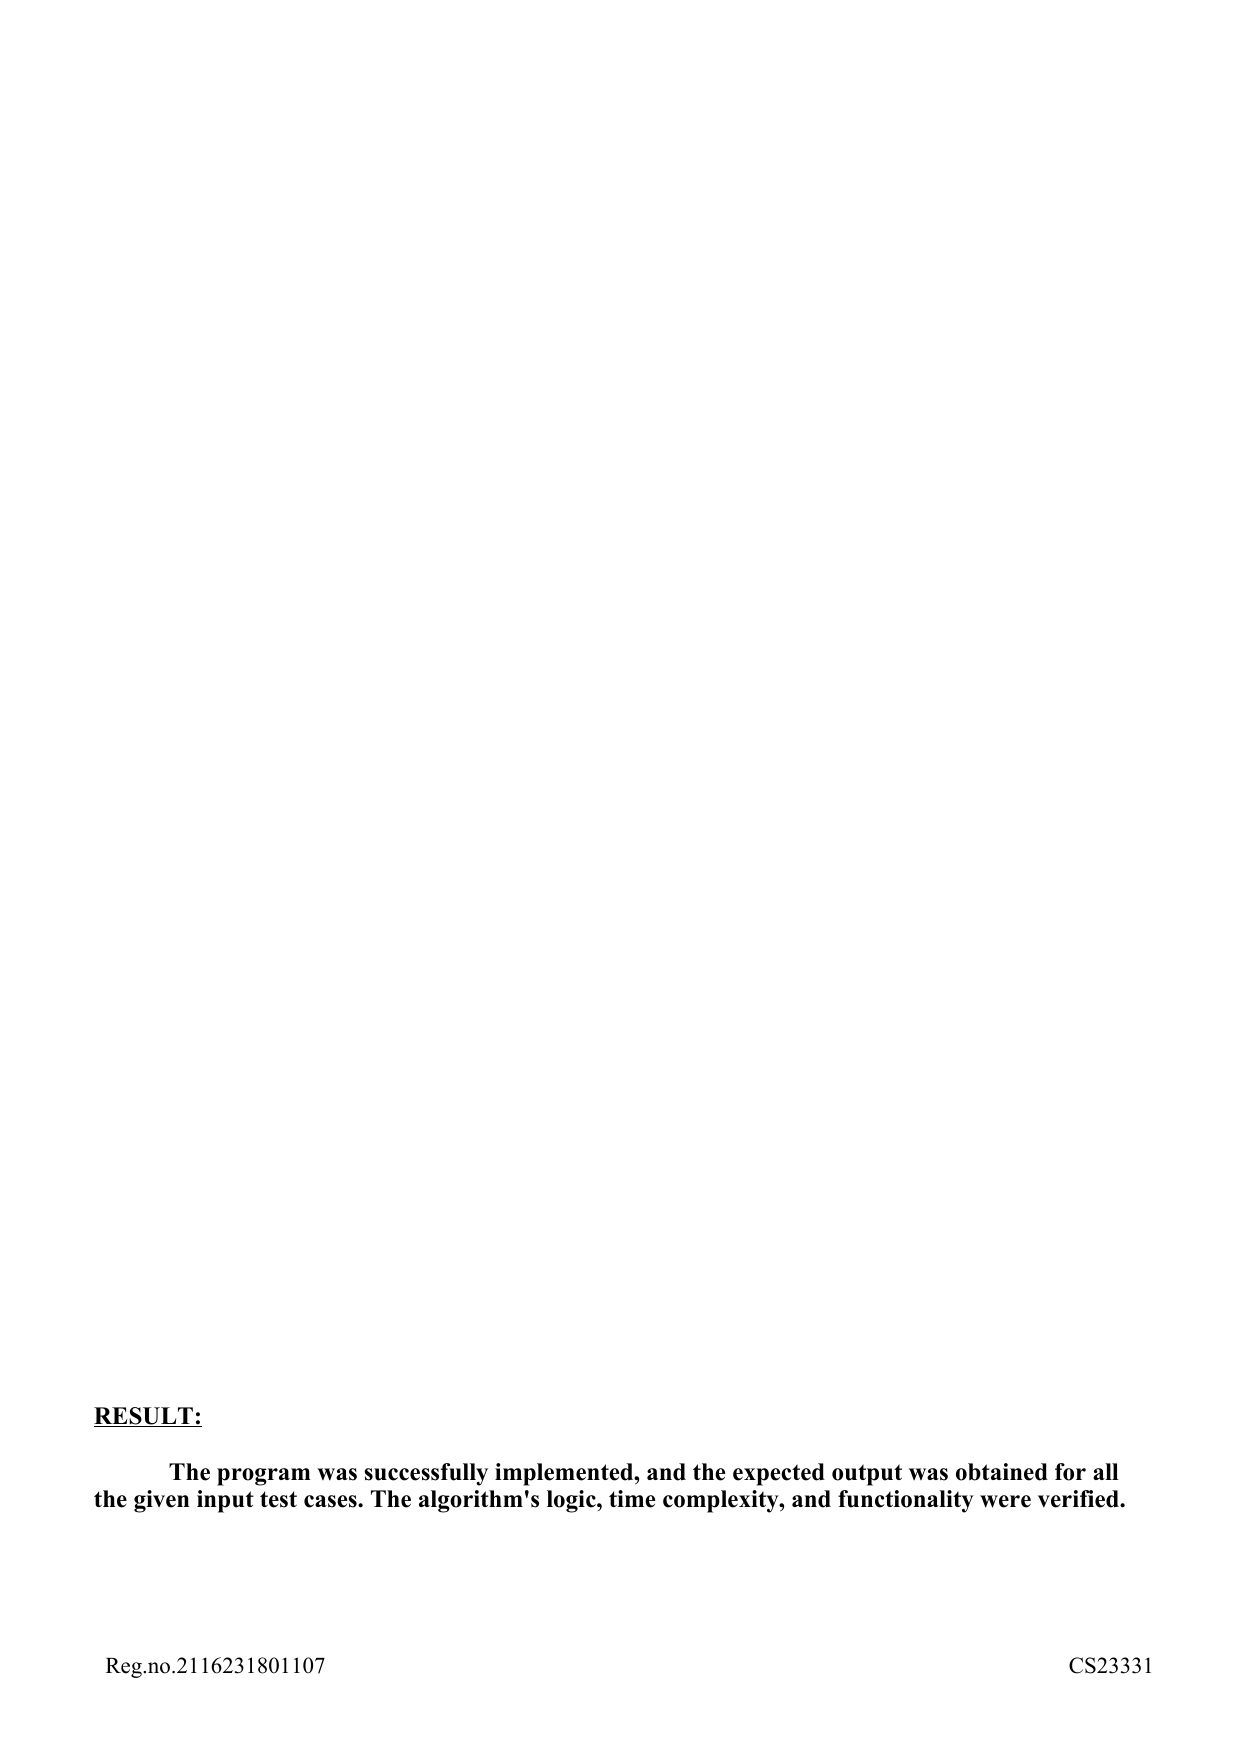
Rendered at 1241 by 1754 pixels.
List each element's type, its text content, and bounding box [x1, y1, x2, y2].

text RESULT: [94, 1402, 1155, 1430]
text The program was successfully implemented, and the expected output was obtained for all the given input test cases. The algorithm's logic, time complexity, and functionality were verified. [94, 1458, 1155, 1513]
